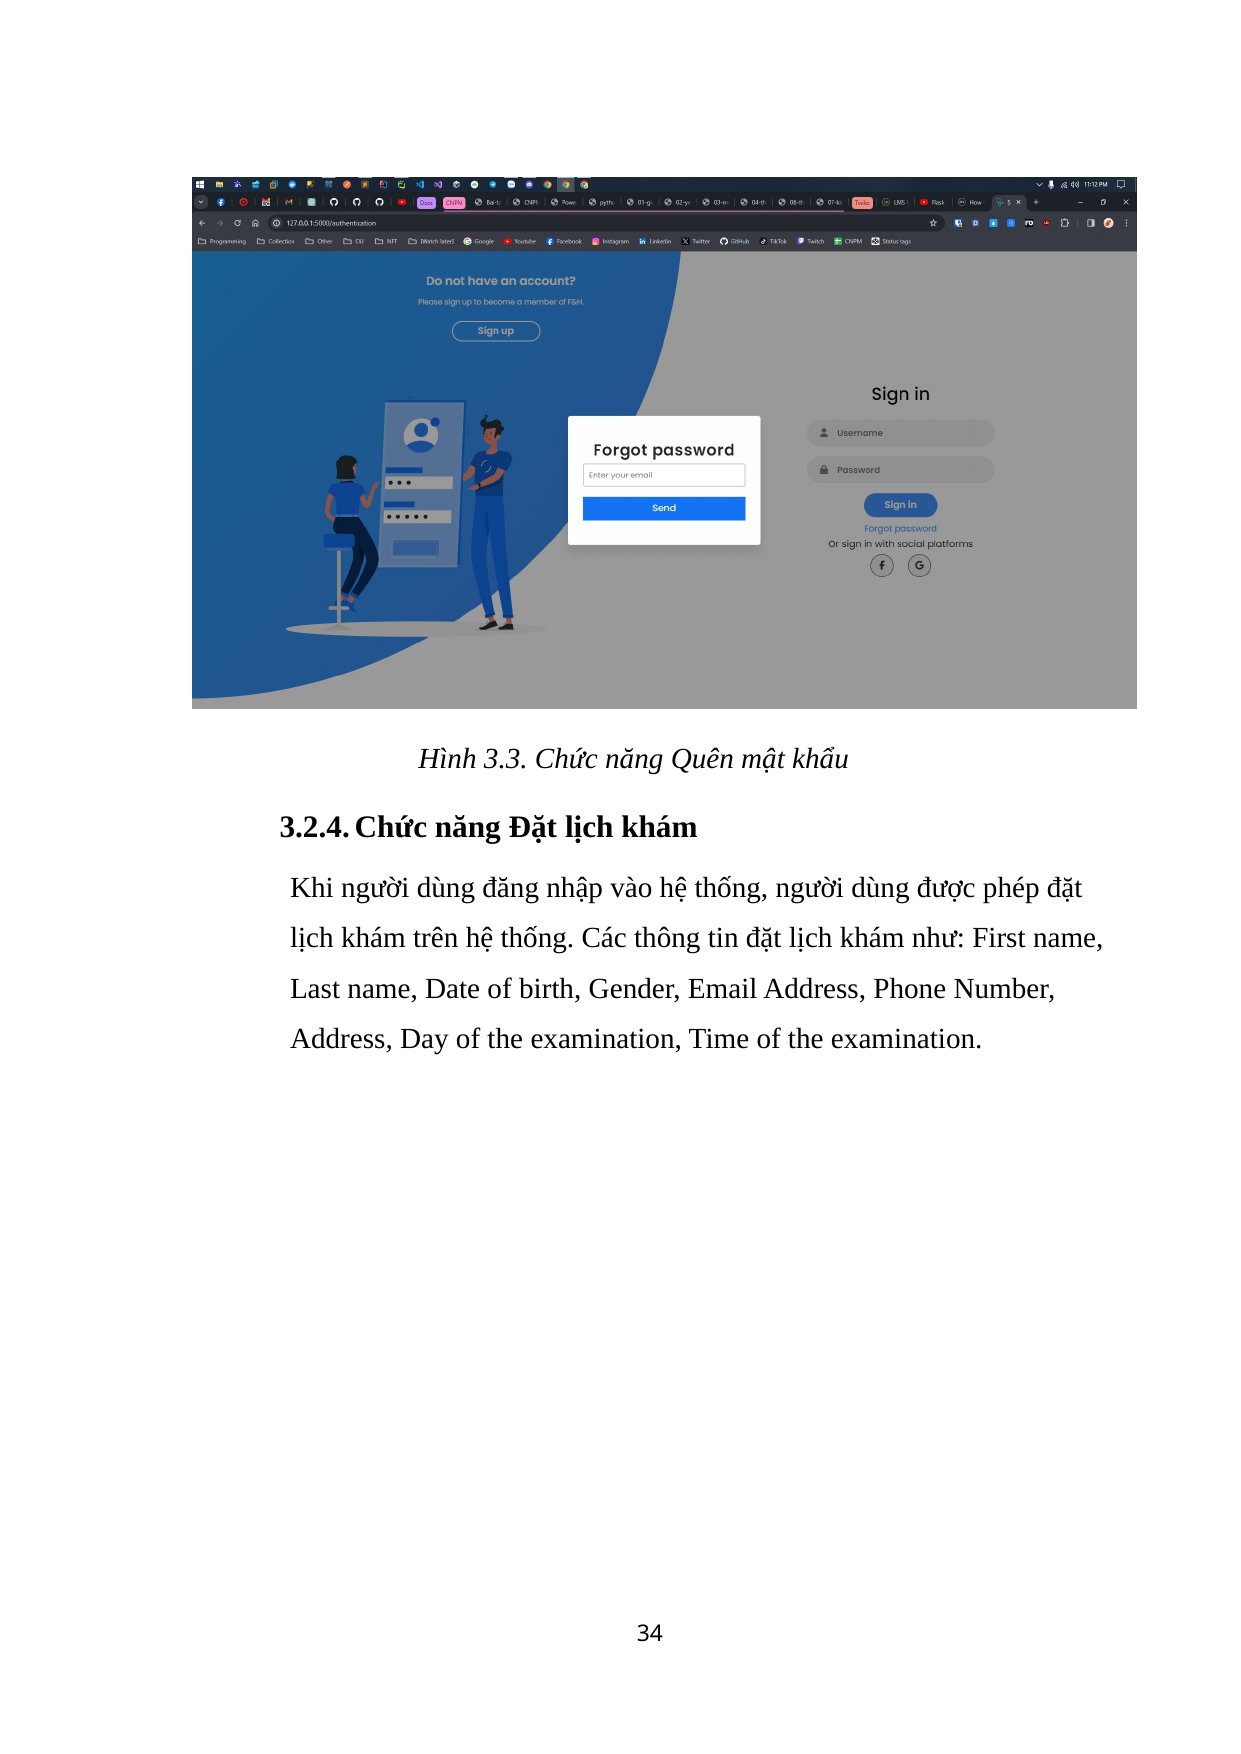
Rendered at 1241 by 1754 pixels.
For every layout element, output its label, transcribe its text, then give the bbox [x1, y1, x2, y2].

text Khi người dùng đăng nhập vào hệ thống, người dùng được phép đặt lịch khám trên hệ thống. Các thông tin đặt lịch khám như: First name, Last name, Date of birth, Gender, Email Address, Phone Number, Address, Day of the examination, Time of the examination. [290, 870, 1122, 1055]
text Hình 3.3. Chức năng Quên mật khẩu [148, 741, 1122, 774]
subtitle Chức năng Đặt lịch khám [279, 808, 1122, 844]
picture [192, 177, 1137, 709]
